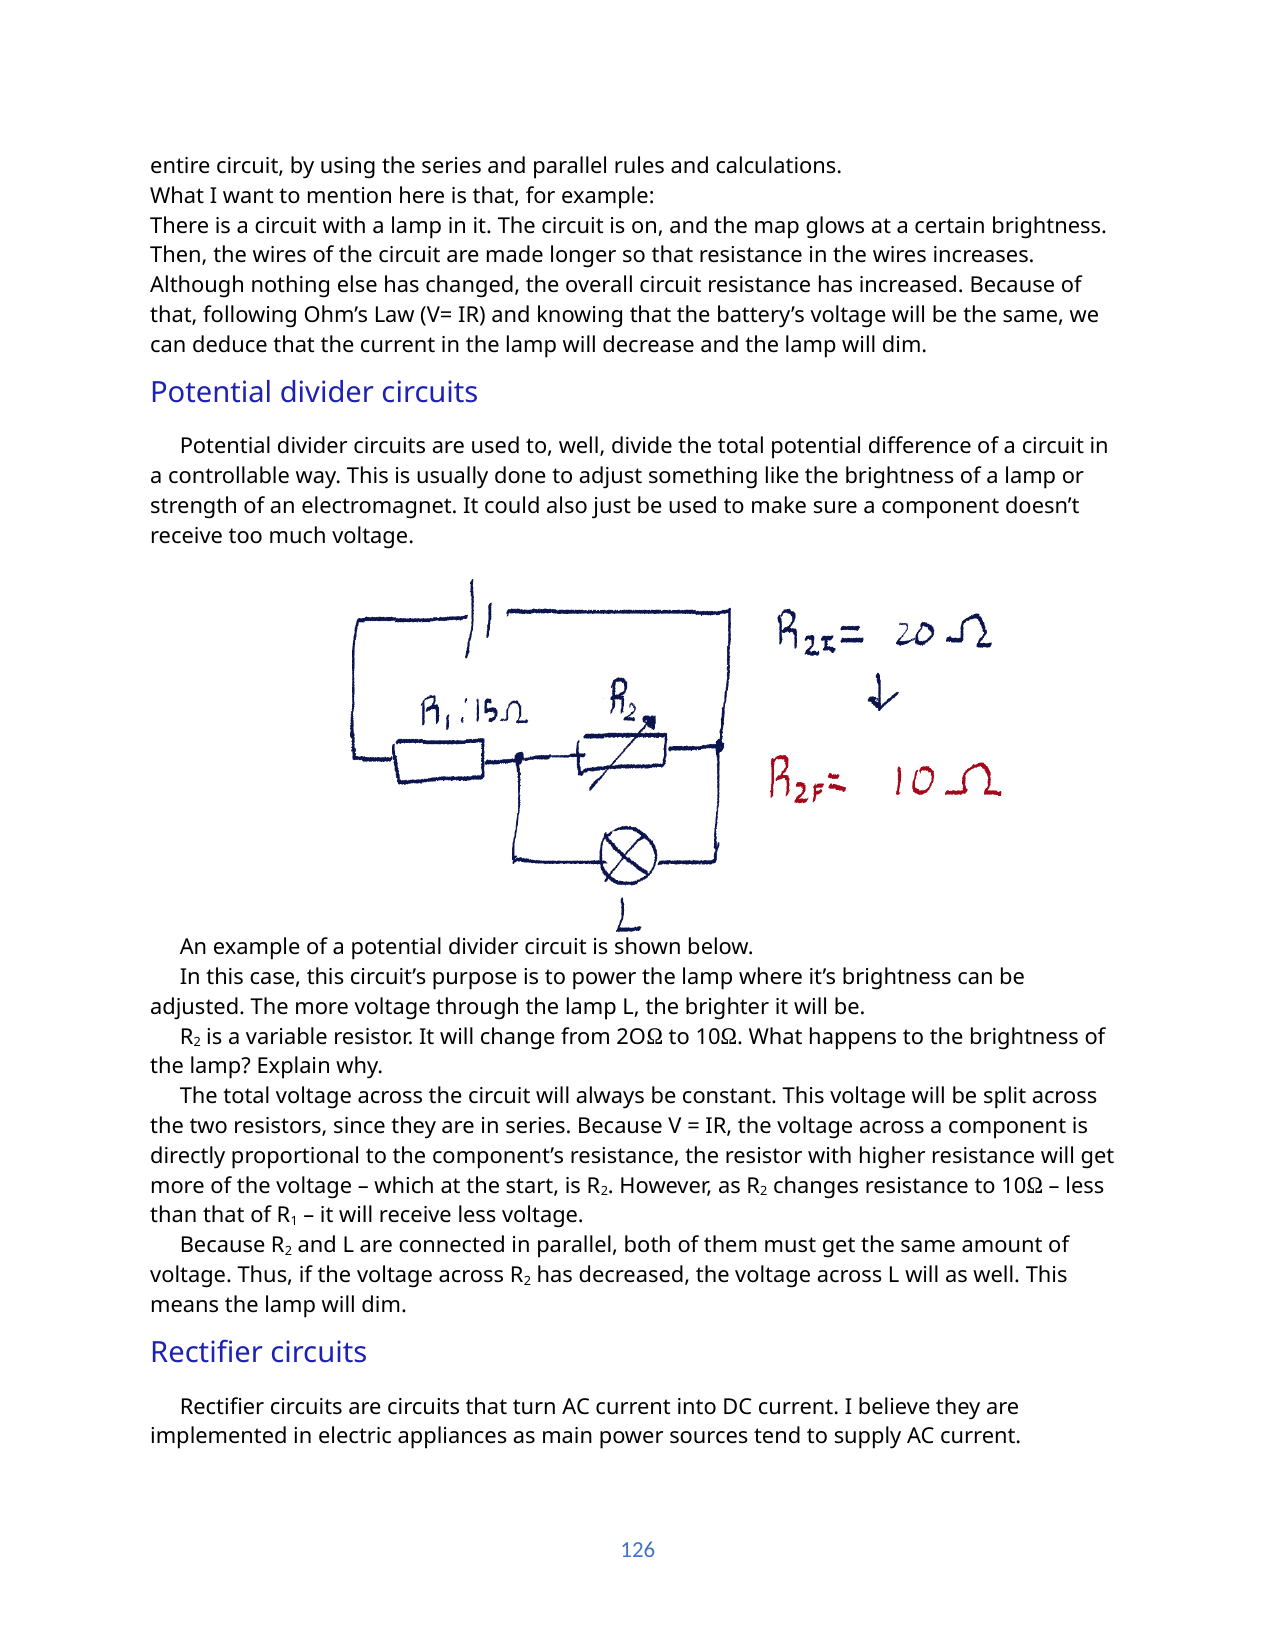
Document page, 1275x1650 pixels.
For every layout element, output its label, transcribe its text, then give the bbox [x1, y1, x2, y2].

text Rectifier circuits are circuits that turn AC current into DC current. I believe they are implemented in electric appliances as main power sources tend to supply AC current. [150, 1391, 1125, 1450]
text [150, 150, 1125, 180]
text What I want to mention here is that, for example: [150, 180, 1125, 209]
text The total voltage across the circuit will always be constant. This voltage will be split across the two resistors, since they are in series. Because V = IR, the voltage across a component is directly proportional to the component’s resistance, the resistor with higher resistance will get more of the voltage – which at the start, is R2. However, as R2 changes resistance to 10Ω – less than that of R1 – it will receive less voltage. [150, 1080, 1125, 1229]
text There is a circuit with a lamp in it. The circuit is on, and the map glows at a certain brightness. Then, the wires of the circuit are made longer so that resistance in the wires increases. Although nothing else has changed, the overall circuit resistance has increased. Because of that, following Ohm’s Law (V= IR) and knowing that the battery’s voltage will be the same, we can deduce that the current in the lamp will decrease and the lamp will dim. [150, 209, 1125, 358]
text Because R2 and L are connected in parallel, both of them must get the same amount of voltage. Thus, if the voltage across R2 has decreased, the voltage across L will as well. This means the lamp will dim. [150, 1229, 1125, 1319]
text R2 is a variable resistor. It will change from 2OΩ to 10Ω. What happens to the brightness of the lamp? Explain why. [150, 1021, 1125, 1080]
text Rectifier circuits [150, 1331, 1125, 1371]
text Potential divider circuits are used to, well, divide the total potential difference of a circuit in a controllable way. This is usually done to adjust something like the brightness of a lamp or strength of an electromagnet. It could also just be used to make sure a component doesn’t receive too much voltage. [150, 431, 1125, 550]
picture [350, 579, 1002, 932]
text Potential divider circuits [150, 371, 1125, 411]
text In this case, this circuit’s purpose is to power the lamp where it’s brightness can be adjusted. The more voltage through the lamp L, the brighter it will be. [150, 961, 1125, 1021]
